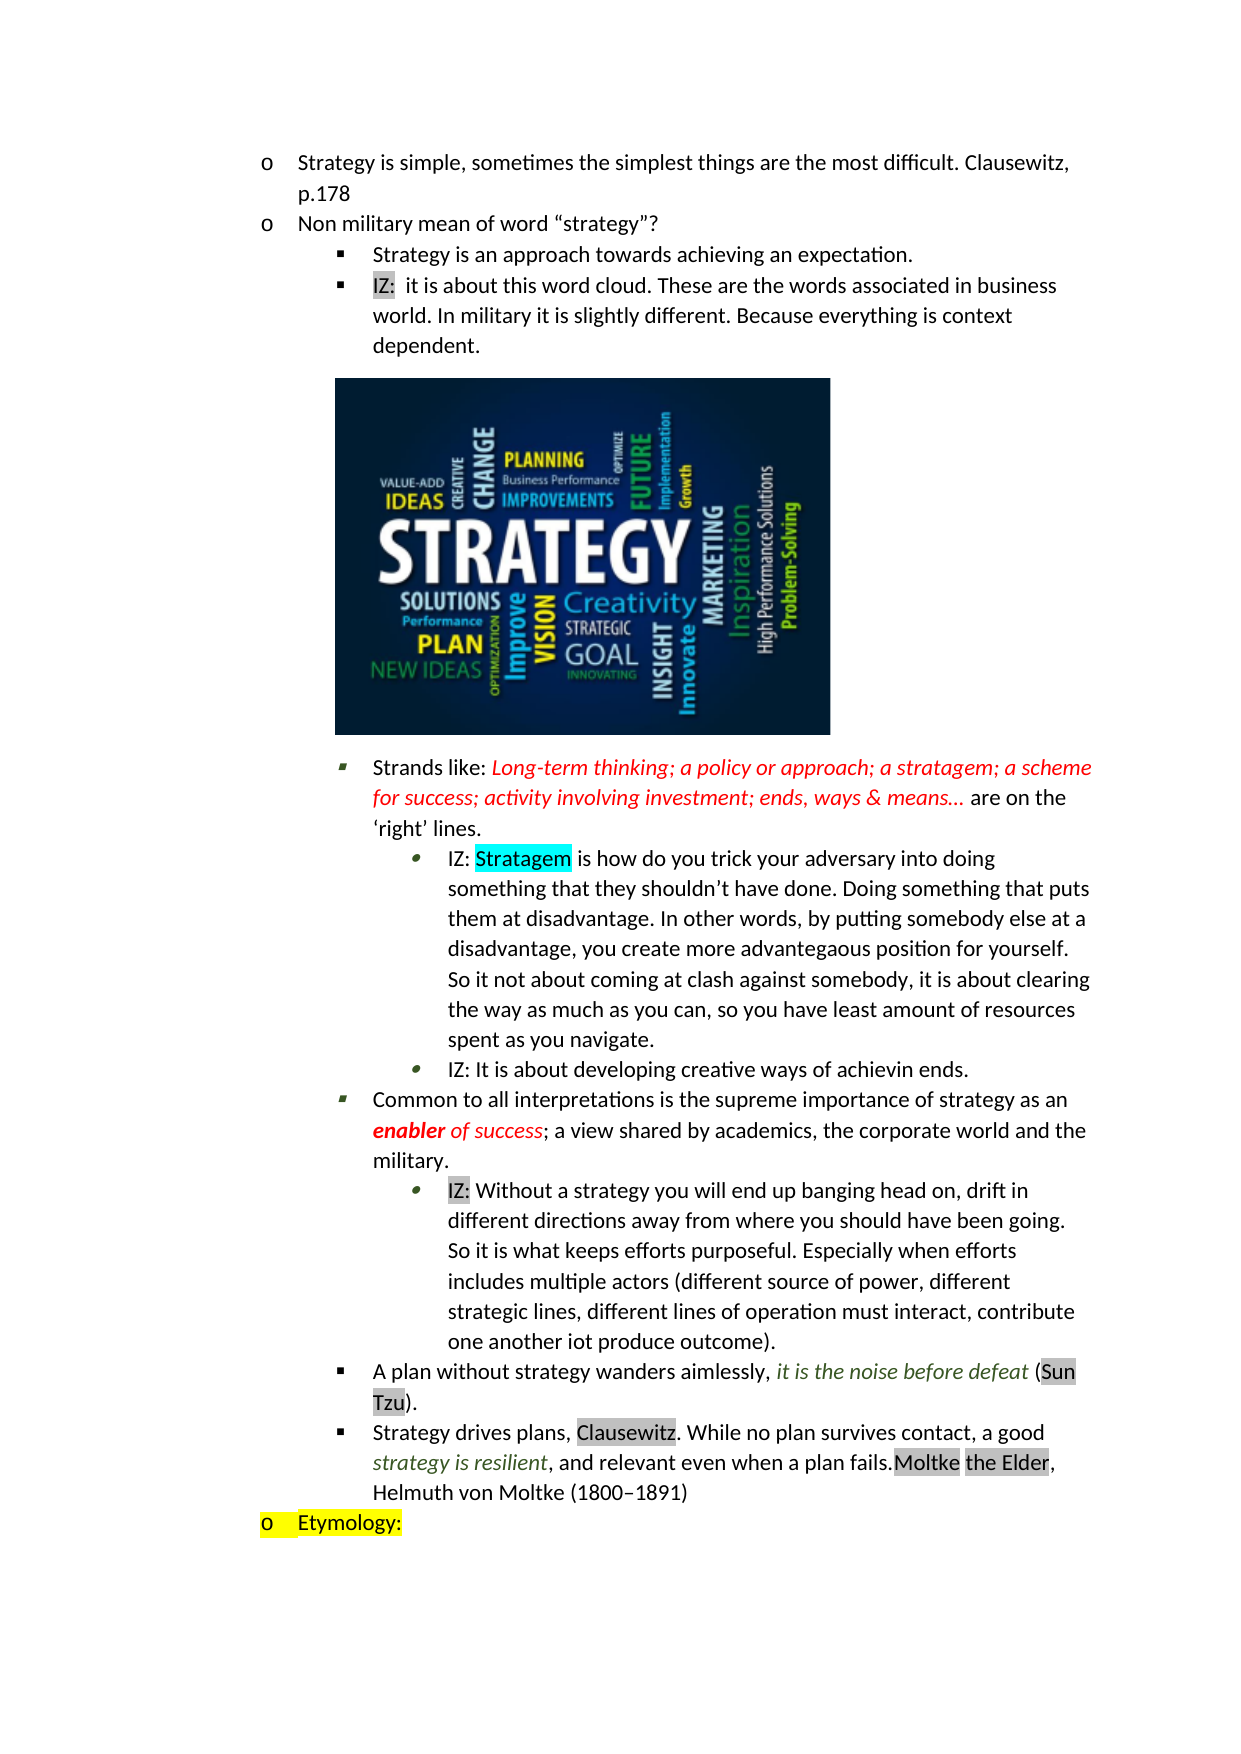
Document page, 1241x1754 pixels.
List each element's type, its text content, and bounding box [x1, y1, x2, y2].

list IZ: Stratagem is how do you trick your adversary into doing something that they shouldn’t have done. Doing something that puts them at disadvantage. In other words, by putting somebody else at a disadvantage, you create more advantegaous position for yourself. So it not about coming at clash against somebody, it is about clearing the way as much as you can, so you have least amount of resources spent as you navigate. [410, 844, 1093, 1053]
list Strategy is an approach towards achieving an expectation. [335, 241, 1093, 269]
list Common to all interpretations is the supreme importance of strategy as an enabler of success; a view shared by academics, the corporate world and the military. [335, 1086, 1093, 1174]
list IZ: It is about developing creative ways of achievin ends. [410, 1055, 1093, 1083]
list Strategy is simple, sometimes the simplest things are the most difficult. Clausewitz, p.178 [260, 148, 1093, 207]
list Etymology: [260, 1508, 1093, 1538]
list Strands like: Long-term thinking; a policy or approach; a stratagem; a scheme for success; activity involving investment; ends, ways & means… are on the ‘right’ lines. [335, 753, 1093, 842]
list IZ: Without a strategy you will end up banging head on, drift in different directions away from where you should have been going. So it is what keeps efforts purposeful. Especially when efforts includes multiple actors (different source of power, different strategic lines, different lines of operation must interact, contribute one another iot produce outcome). [410, 1176, 1093, 1355]
list Strategy drives plans, Clausewitz. While no plan survives contact, a good strategy is resilient, and relevant even when a plan fails.Moltke the Elder, Helmuth von Moltke (1800–1891) [335, 1418, 1093, 1506]
list Non military mean of word “strategy”? [260, 209, 1093, 238]
list A plan without strategy wanders aimlessly, it is the noise before defeat (Sun Tzu). [335, 1357, 1093, 1416]
list IZ: it is about this word cloud. These are the words associated in business world. In military it is slightly different. Because everything is context dependent. [335, 271, 1093, 359]
picture [335, 378, 831, 735]
